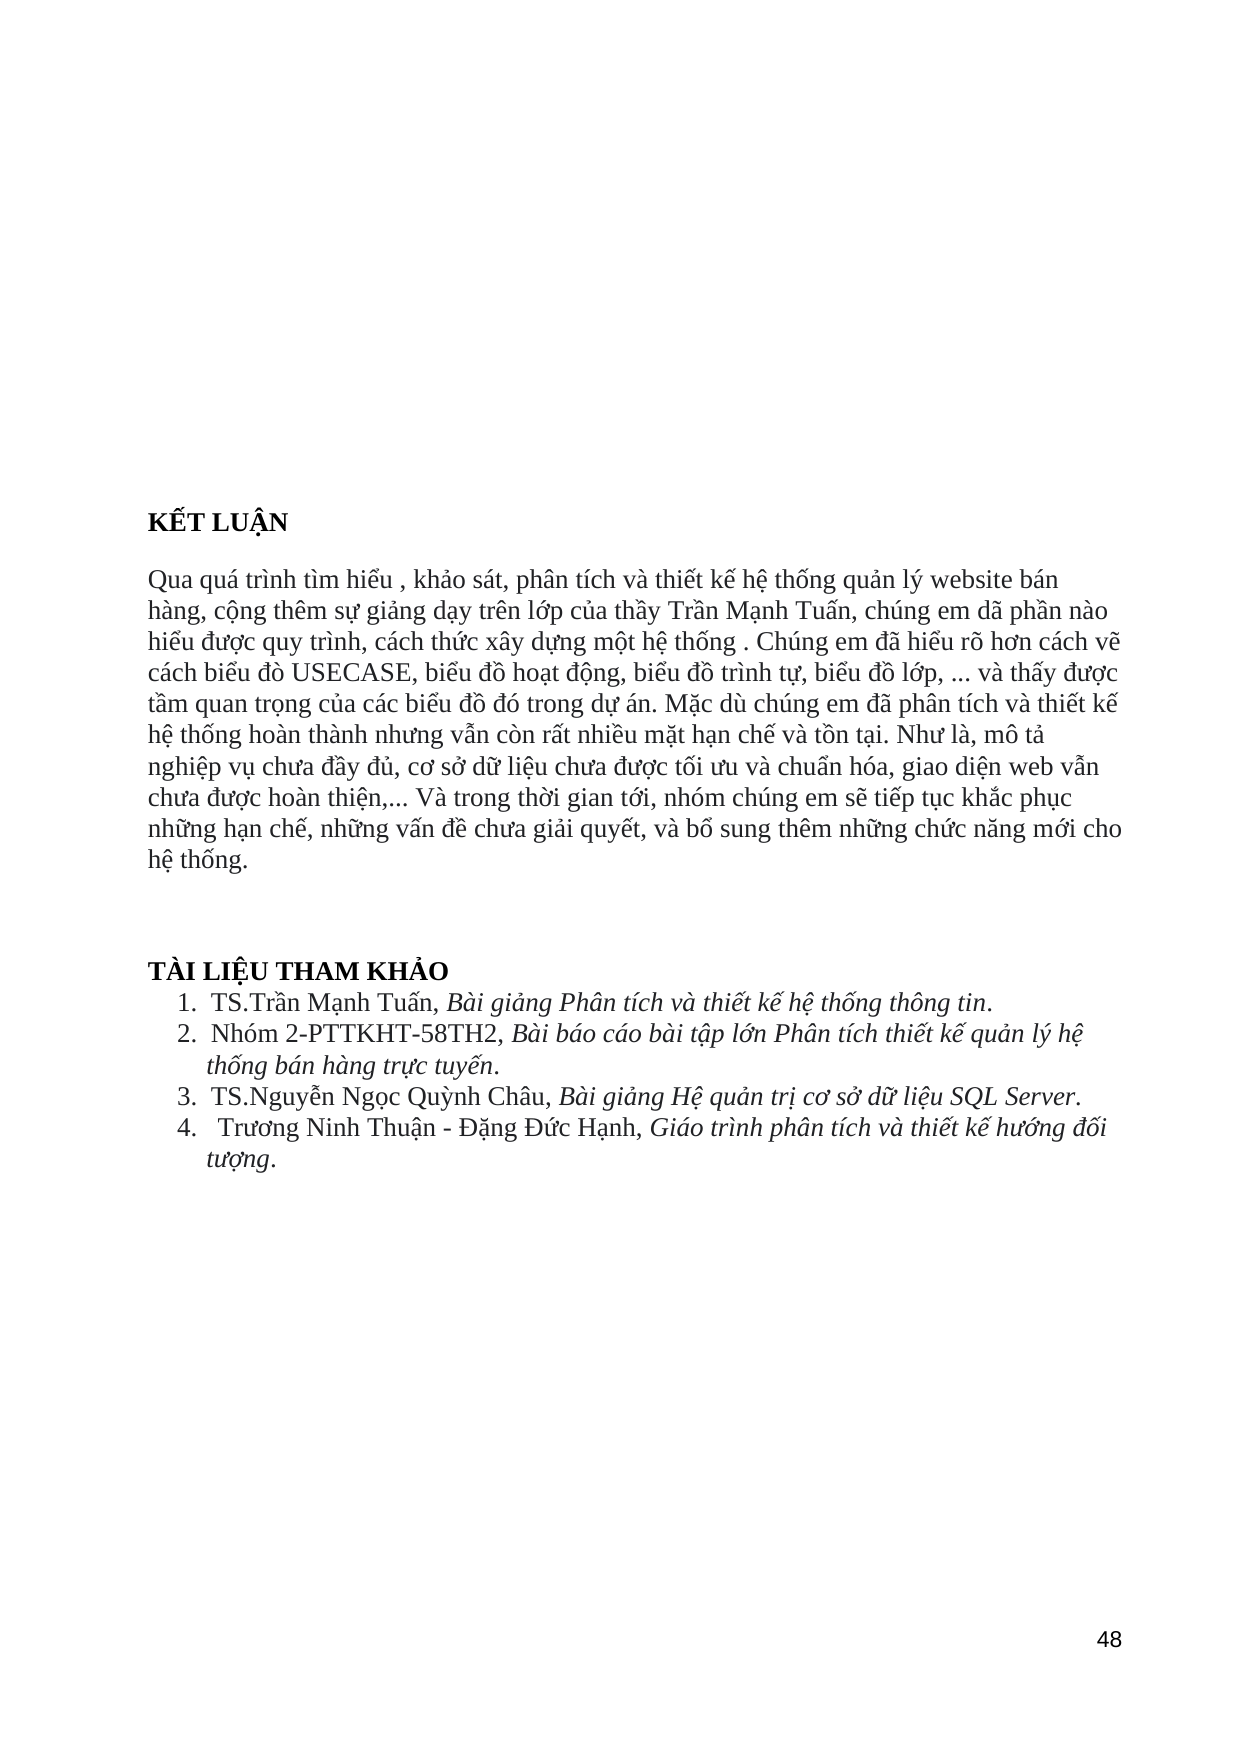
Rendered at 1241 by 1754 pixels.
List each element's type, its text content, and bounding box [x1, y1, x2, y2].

text 4. Trương Ninh Thuận - Đặng Đức Hạnh, Giáo trình phân tích và thiết kế hướng đối tượng. [177, 1111, 1122, 1173]
text 2. Nhóm 2-PTTKHT-58TH2, Bài báo cáo bài tập lớn Phân tích thiết kế quản lý hệ thống bán hàng trực tuyến. [177, 1018, 1122, 1080]
subtitle TÀI LIỆU THAM KHẢO [148, 955, 1122, 986]
text 1. TS.Trần Mạnh Tuấn, Bài giảng Phân tích và thiết kế hệ thống thông tin. [177, 986, 1122, 1018]
text 3. TS.Nguyễn Ngọc Quỳnh Châu, Bài giảng Hệ quản trị cơ sở dữ liệu SQL Server. [177, 1080, 1122, 1111]
text Qua quá trình tìm hiểu , khảo sát, phân tích và thiết kế hệ thống quản lý website bán hàng, cộng thêm sự giảng dạy trên lớp của thầy Trần Mạnh Tuấn, chúng em dã phần nào hiểu được quy trình, cách thức xây dựng một hệ thống . Chúng em đã hiểu rõ hơn cách vẽ cách biểu đò USECASE, biểu đồ hoạt động, biểu đồ trình tự, biểu đồ lớp, ... và thấy được tầm quan trọng của các biểu đồ đó trong dự án. Mặc dù chúng em đã phân tích và thiết kế hệ thống hoàn thành nhưng vẫn còn rất nhiều mặt hạn chế và tồn tại. Như là, mô tả nghiệp vụ chưa đầy đủ, cơ sở dữ liệu chưa được tối ưu và chuẩn hóa, giao diện web vẫn chưa được hoàn thiện,... Và trong thời gian tới, nhóm chúng em sẽ tiếp tục khắc phục những hạn chế, những vấn đề chưa giải quyết, và bổ sung thêm những chức năng mới cho hệ thống. [148, 563, 1122, 874]
subtitle KẾT LUẬN [148, 507, 1122, 538]
